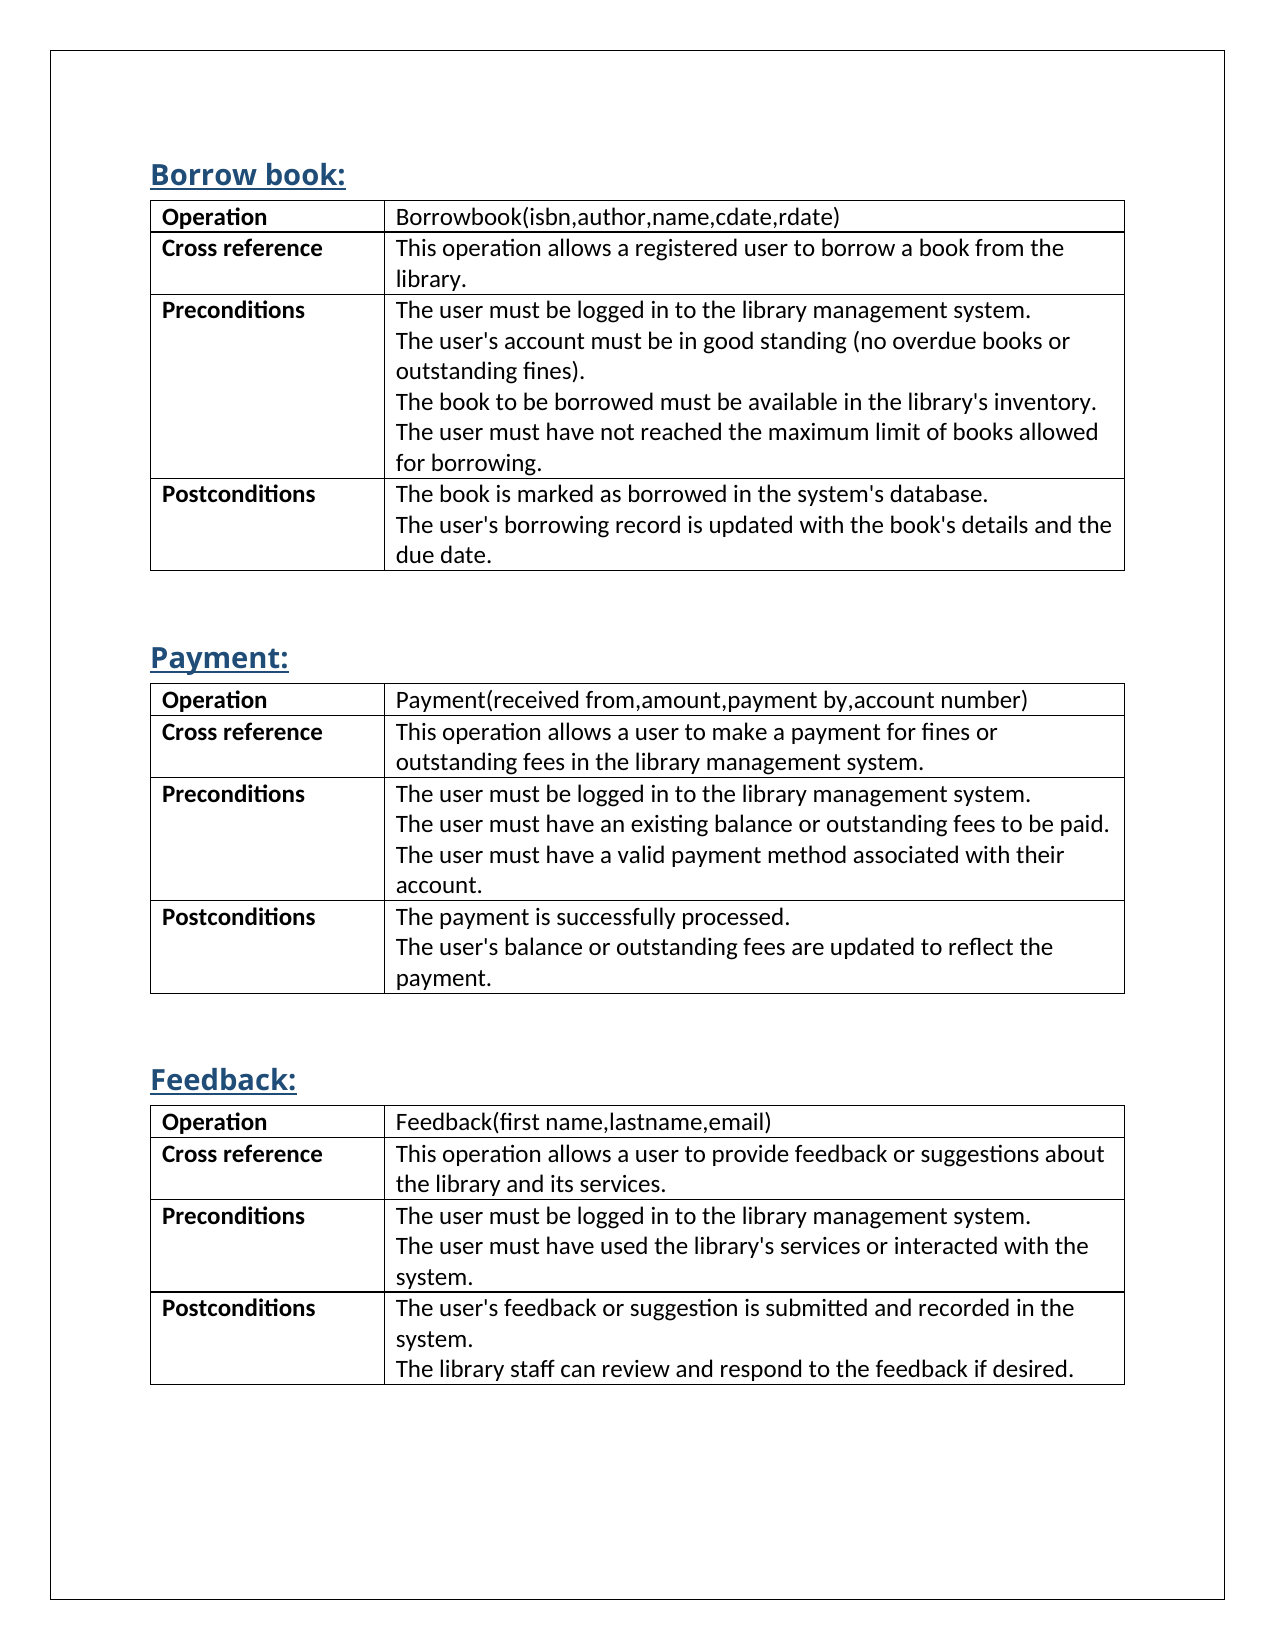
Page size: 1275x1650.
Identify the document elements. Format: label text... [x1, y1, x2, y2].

table_cell This operation allows a user to provide feedback or suggestions about the library and its services. [385, 1138, 1124, 1199]
table_cell This operation allows a user to make a payment for fines or outstanding fees in the library management system. [385, 716, 1124, 777]
table_cell Cross reference [151, 716, 384, 777]
table_header Payment(received from,amount,payment by,account number) [385, 684, 1124, 714]
table_header Operation [151, 684, 384, 714]
subtitle Feedback: [150, 1059, 1125, 1099]
table_cell The user's feedback or suggestion is submitted and recorded in the system. The library staff can review and respond to the feedback if desired. [385, 1293, 1124, 1384]
table_cell Preconditions [151, 295, 384, 478]
subtitle Payment: [150, 637, 1125, 677]
table_cell Postconditions [151, 1293, 384, 1384]
table_cell The payment is successfully processed. The user's balance or outstanding fees are updated to reflect the payment. [385, 901, 1124, 992]
table_header Operation [151, 201, 384, 231]
table_cell Preconditions [151, 778, 384, 900]
table_cell Cross reference [151, 1138, 384, 1199]
table_header Operation [151, 1106, 384, 1137]
table_cell The user must be logged in to the library management system. The user must have an existing balance or outstanding fees to be paid. The user must have a valid payment method associated with their account. [385, 778, 1124, 900]
table_cell Postconditions [151, 479, 384, 570]
table_header Borrowbook(isbn,author,name,cdate,rdate) [385, 201, 1124, 231]
table_cell The user must be logged in to the library management system. The user must have used the library's services or interacted with the system. [385, 1200, 1124, 1291]
table_cell Cross reference [151, 233, 384, 293]
table_cell Preconditions [151, 1200, 384, 1291]
table_header Feedback(first name,lastname,email) [385, 1106, 1124, 1137]
table_cell The book is marked as borrowed in the system's database. The user's borrowing record is updated with the book's details and the due date. [385, 479, 1124, 570]
table_cell The user must be logged in to the library management system. The user's account must be in good standing (no overdue books or outstanding fines). The book to be borrowed must be available in the library's inventory. The user must have not reached the maximum limit of books allowed for borrowing. [385, 295, 1124, 478]
table_cell This operation allows a registered user to borrow a book from the library. [385, 233, 1124, 293]
subtitle Borrow book: [150, 154, 1125, 194]
table_cell Postconditions [151, 901, 384, 992]
